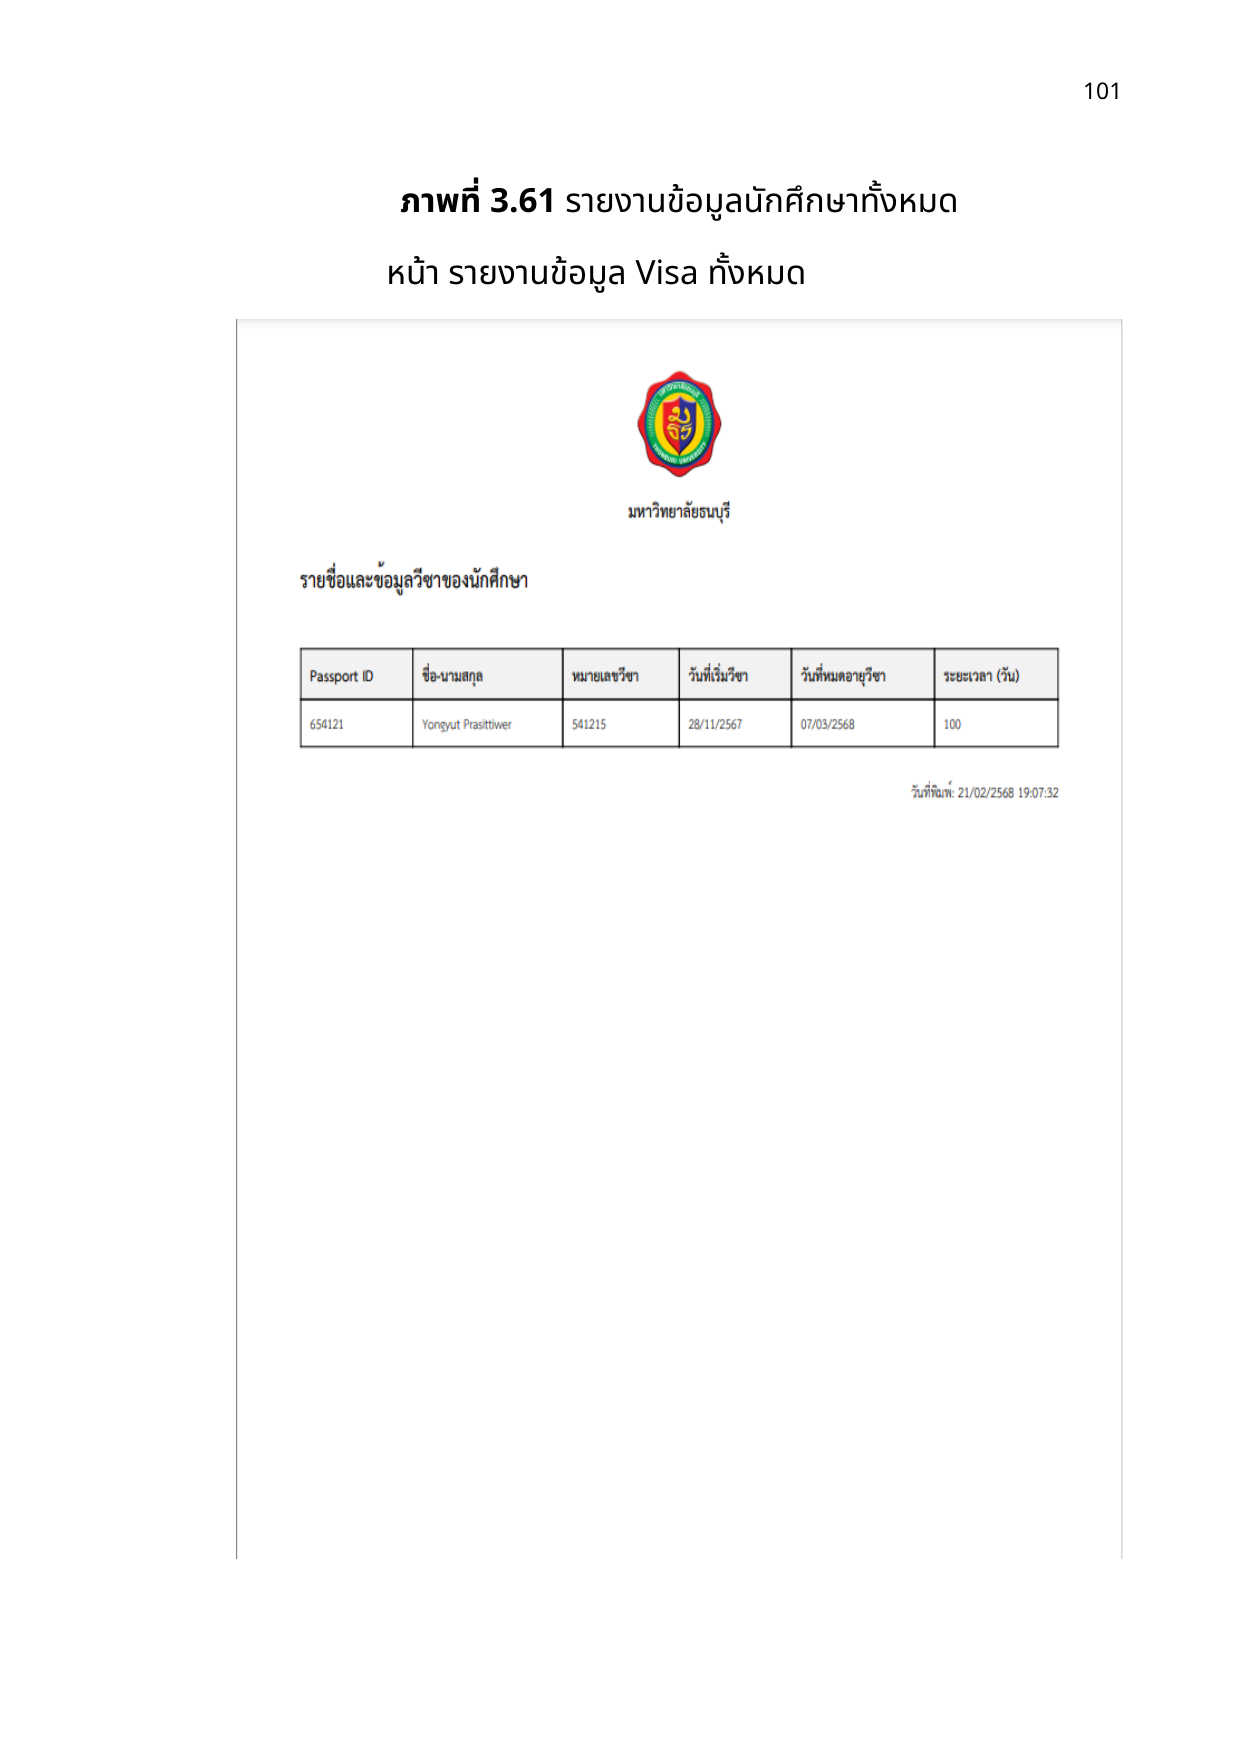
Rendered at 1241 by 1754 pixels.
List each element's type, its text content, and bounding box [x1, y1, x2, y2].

picture [236, 319, 1123, 1559]
text ภาพที่ 3.61 รายงานข้อมูลนักศึกษาทั้งหมด [236, 177, 1122, 228]
text หน้า รายงานข้อมูล Visa ทั้งหมด [236, 248, 1122, 299]
